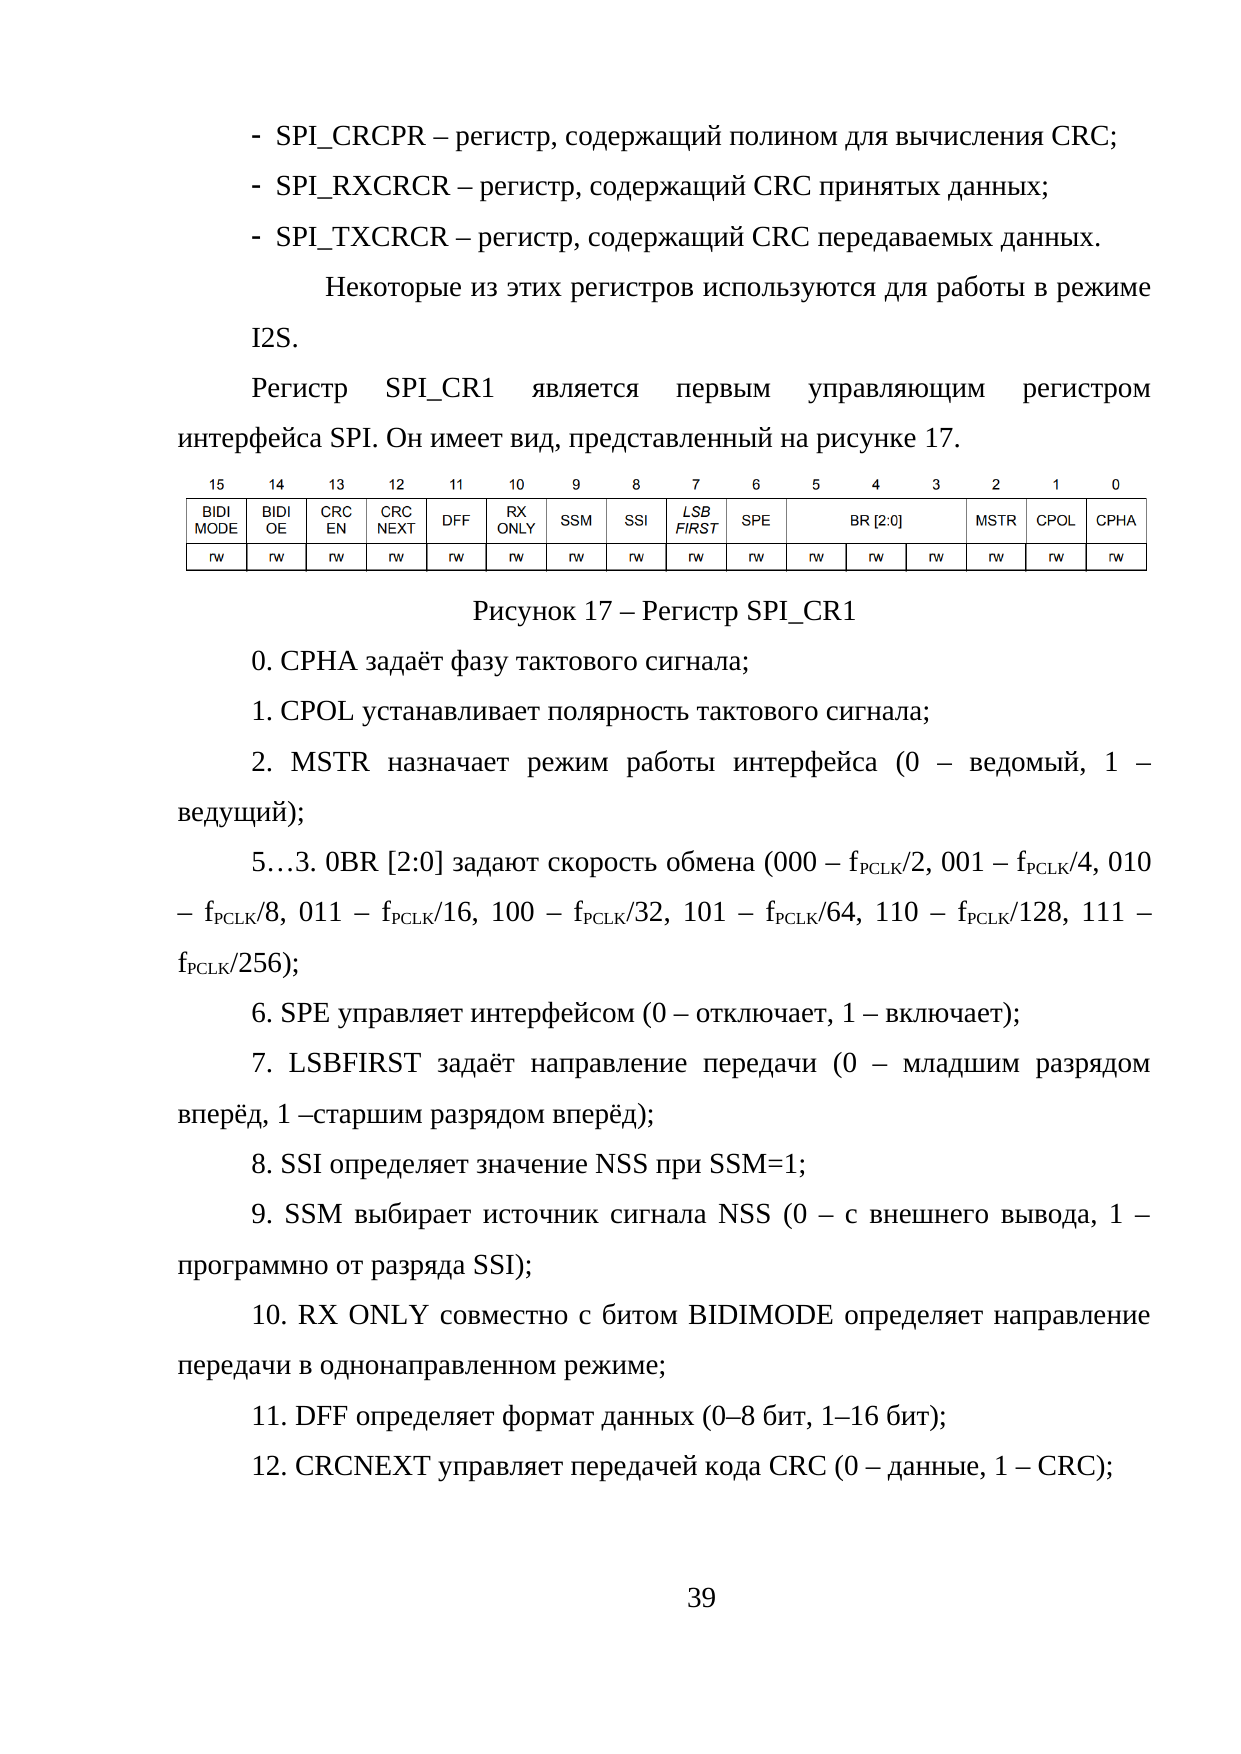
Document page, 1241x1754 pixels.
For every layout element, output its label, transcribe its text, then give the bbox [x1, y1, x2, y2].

text 10. RX ONLY совместно с битом BIDIMODE определяет направление передачи в однонаправленном режиме; [177, 1297, 1152, 1381]
text Рисунок 17 – Регистр SPI_CR1 [177, 593, 1152, 626]
text 2. MSTR назначает режим работы интерфейса (0 – ведомый, 1 – ведущий); [177, 744, 1152, 827]
list SPI_CRCPR – регистр, содержащий полином для вычисления CRC; [177, 118, 1152, 152]
list SPI_TXCRCR – регистр, содержащий CRC передаваемых данных. [177, 219, 1152, 253]
text 9. SSM выбирает источник сигнала NSS (0 – с внешнего вывода, 1 – программно от разряда SSI); [177, 1196, 1152, 1280]
text Регистр SPI_CR1 является первым управляющим регистром интерфейса SPI. Он имеет вид, представленный на рисунке 17. [177, 370, 1152, 454]
text 7. LSBFIRST задаёт направление передачи (0 – младшим разрядом вперёд, 1 –старшим разрядом вперёд); [177, 1046, 1152, 1129]
text 6. SPE управляет интерфейсом (0 – отключает, 1 – включает); [177, 995, 1152, 1029]
text 1. CPOL устанавливает полярность тактового сигнала; [177, 693, 1152, 727]
picture [177, 470, 1152, 576]
text 8. SSI определяет значение NSS при SSM=1; [177, 1146, 1152, 1180]
text 5…3. 0BR [2:0] задают скорость обмена (000 – fPCLK/2, 001 – fPCLK/4, 010 – fPCLK/8, 011 – fPCLK/16, 100 – fPCLK/32, 101 – fPCLK/64, 110 – fPCLK/128, 111 – fPCLK/256); [177, 844, 1152, 978]
list SPI_RXCRCR – регистр, содержащий CRC принятых данных; [177, 168, 1152, 202]
text 11. DFF определяет формат данных (0–8 бит, 1–16 бит); [177, 1398, 1152, 1431]
text 12. CRCNEXT управляет передачей кода CRC (0 – данные, 1 – CRC); [177, 1448, 1152, 1482]
text 0. CPHA задаёт фазу тактового сигнала; [177, 643, 1152, 677]
text Некоторые из этих регистров используются для работы в режиме I2S. [251, 269, 1152, 353]
